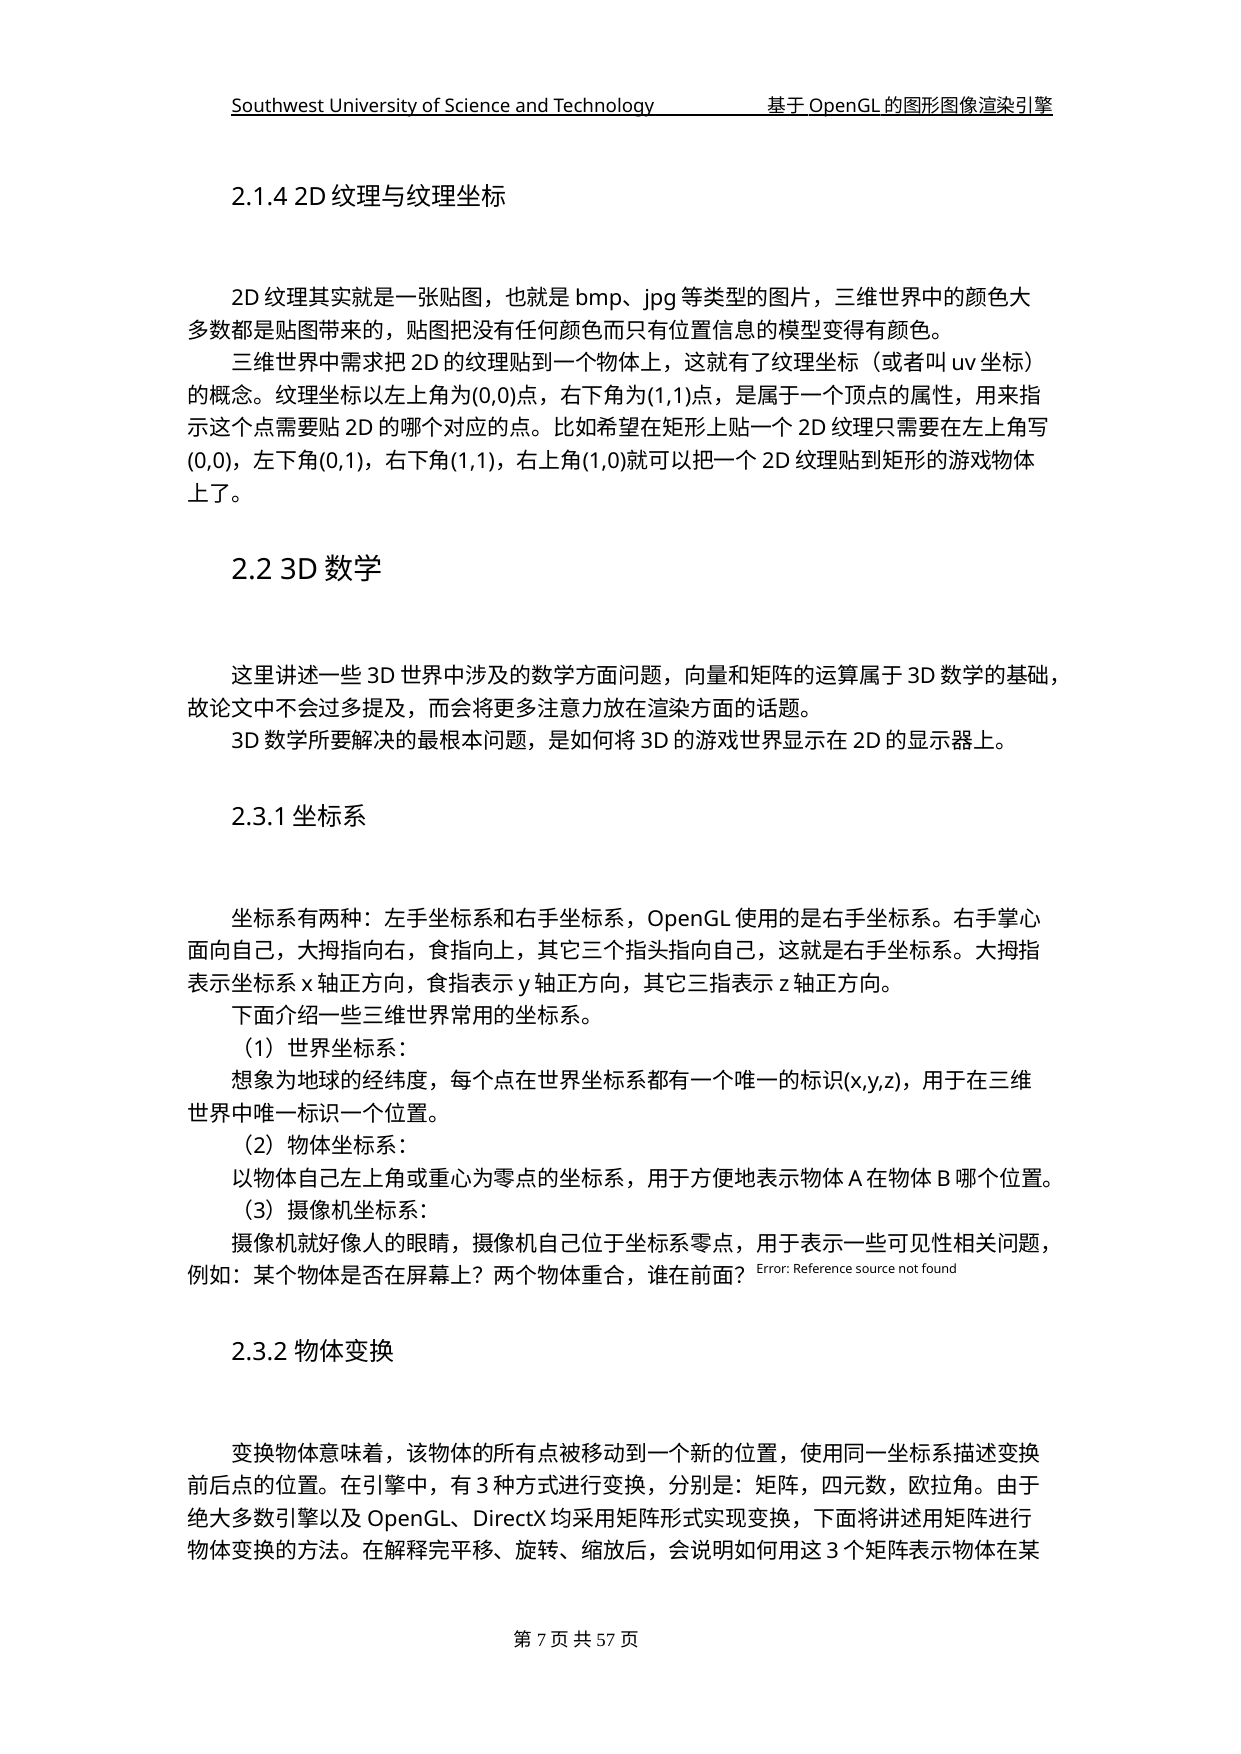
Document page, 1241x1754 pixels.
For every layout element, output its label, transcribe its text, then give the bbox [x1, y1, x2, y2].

subtitle 2.3.1坐标系 [187, 782, 1053, 847]
text 以物体自己左上角或重心为零点的坐标系，用于方便地表示物体A在物体B哪个位置。 [187, 1160, 1053, 1193]
text 下面介绍一些三维世界常用的坐标系。 [187, 998, 1053, 1030]
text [187, 1436, 1053, 1566]
text （2）物体坐标系： [187, 1128, 1053, 1160]
text （3）摄像机坐标系： [187, 1193, 1053, 1225]
text 2D纹理其实就是一张贴图，也就是bmp、jpg等类型的图片，三维世界中的颜色大多数都是贴图带来的，贴图把没有任何颜色而只有位置信息的模型变得有颜色。 [187, 280, 1053, 345]
text 坐标系有两种：左手坐标系和右手坐标系，OpenGL使用的是右手坐标系。右手掌心面向自己，大拇指向右，食指向上，其它三个指头指向自己，这就是右手坐标系。大拇指表示坐标系x轴正方向，食指表示y轴正方向，其它三指表示z轴正方向。 [187, 900, 1053, 998]
text 这里讲述一些3D世界中涉及的数学方面问题，向量和矩阵的运算属于3D数学的基础，故论文中不会过多提及，而会将更多注意力放在渲染方面的话题。 [187, 658, 1053, 723]
subtitle 2.2 3D数学 [187, 535, 1053, 600]
text 想象为地球的经纬度，每个点在世界坐标系都有一个唯一的标识(x,y,z)，用于在三维世界中唯一标识一个位置。 [187, 1063, 1053, 1128]
text 三维世界中需求把2D的纹理贴到一个物体上，这就有了纹理坐标（或者叫uv坐标）的概念。纹理坐标以左上角为(0,0)点，右下角为(1,1)点，是属于一个顶点的属性，用来指示这个点需要贴2D的哪个对应的点。比如希望在矩形上贴一个2D纹理只需要在左上角写(0,0)，左下角(0,1)，右下角(1,1)，右上角(1,0)就可以把一个2D纹理贴到矩形的游戏物体上了。 [187, 345, 1053, 508]
subtitle 2.1.4 2D纹理与纹理坐标 [187, 162, 1053, 227]
subtitle 2.3.2 物体变换 [187, 1317, 1053, 1382]
text （1）世界坐标系： [187, 1030, 1053, 1063]
text 3D数学所要解决的最根本问题，是如何将3D的游戏世界显示在2D的显示器上。 [187, 723, 1053, 755]
